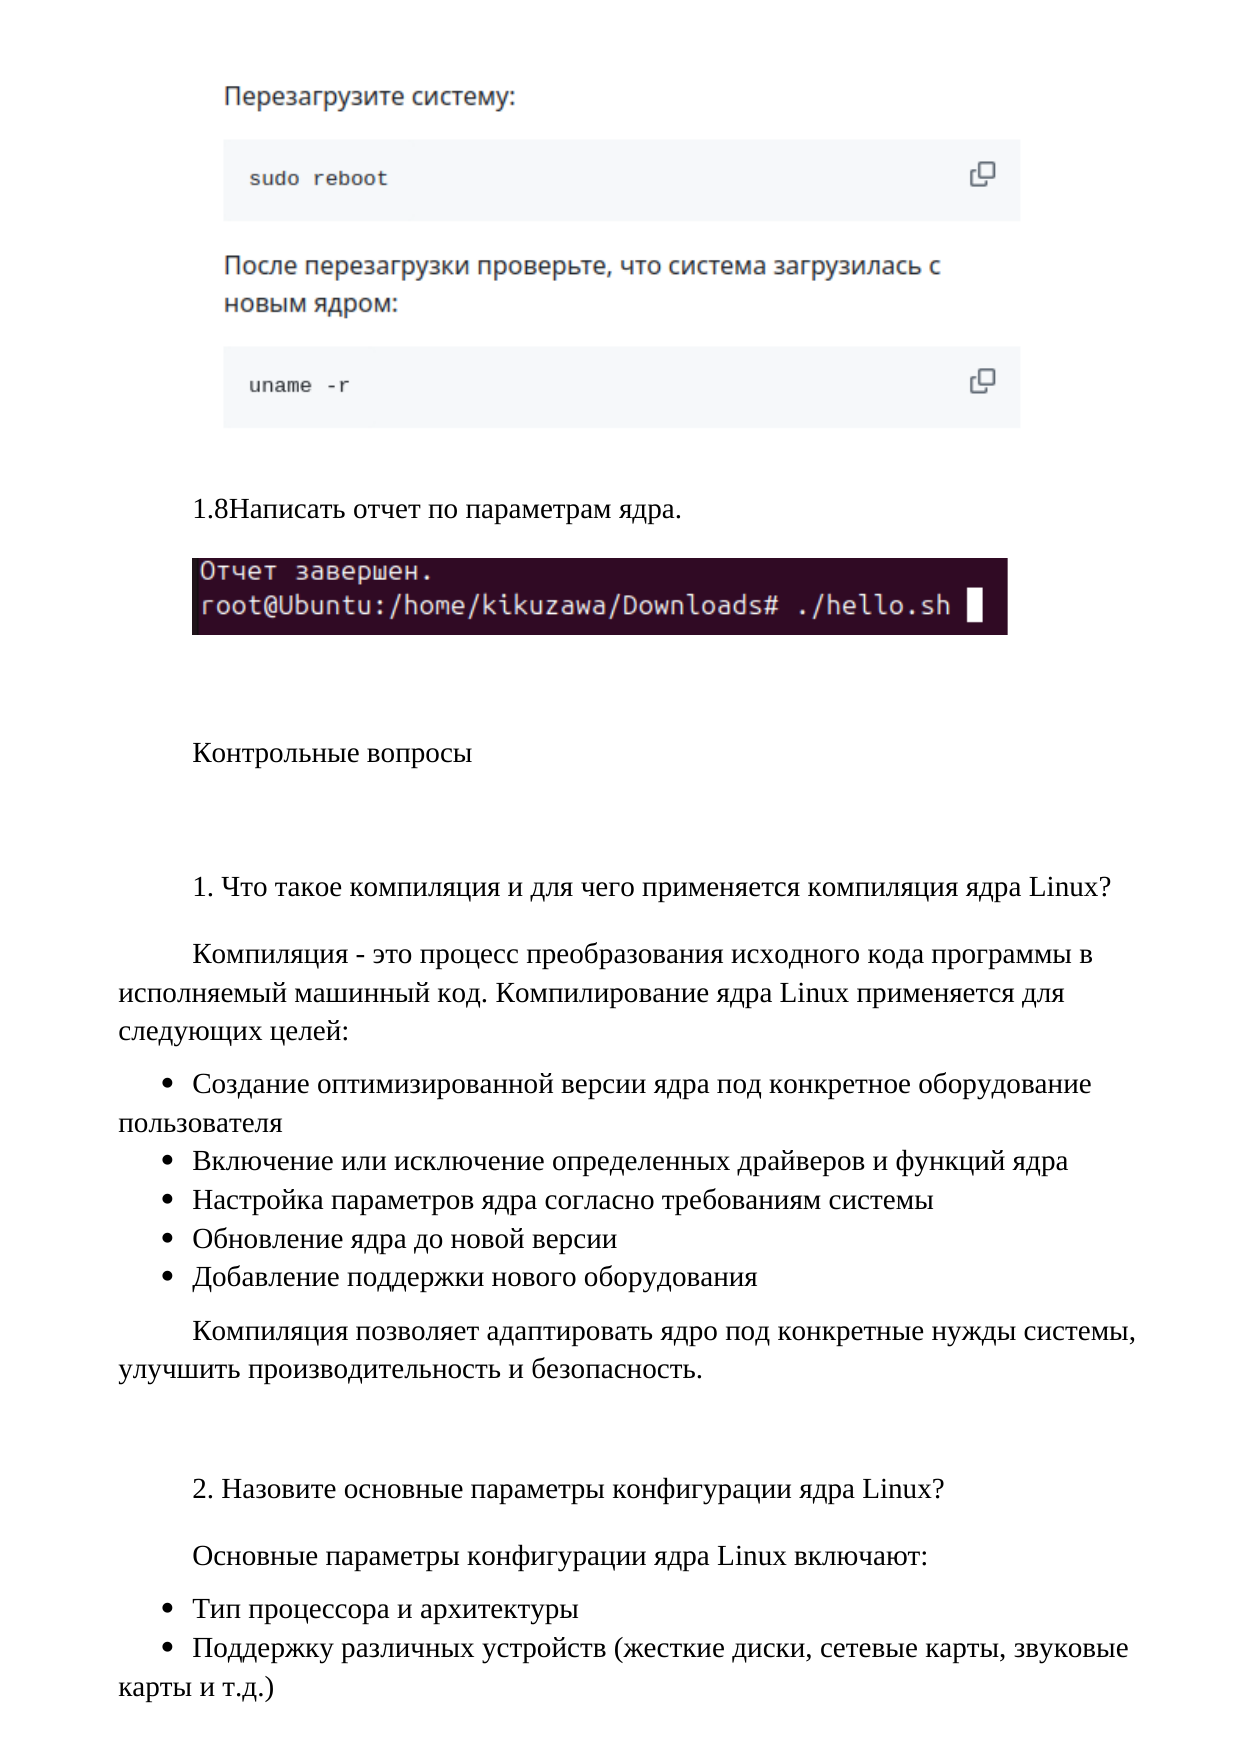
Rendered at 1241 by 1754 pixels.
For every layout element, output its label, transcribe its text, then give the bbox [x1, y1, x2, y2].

list Поддержку различных устройств (жесткие диски, сетевые карты, звуковые карты и т.д.) [118, 1630, 1165, 1702]
text 1. Что такое компиляция и для чего применяется компиляция ядра Linux? [118, 869, 1165, 903]
text Компиляция позволяет адаптировать ядро под конкретные нужды системы, улучшить производительность и безопасность. [118, 1313, 1165, 1385]
text 1.8Написать отчет по параметрам ядра. [118, 491, 1165, 525]
text 2. Назовите основные параметры конфигурации ядра Linux? [118, 1471, 1165, 1505]
list Включение или исключение определенных драйверов и функций ядра [118, 1143, 1165, 1177]
text Основные параметры конфигурации ядра Linux включают: [118, 1538, 1165, 1572]
list Тип процессора и архитектуры [118, 1591, 1165, 1625]
list Добавление поддержки нового оборудования [118, 1259, 1165, 1293]
picture [192, 558, 1008, 635]
text Компиляция - это процесс преобразования исходного кода программы в исполняемый машинный код. Компилирование ядра Linux применяется для следующих целей: [118, 936, 1165, 1047]
list Настройка параметров ядра согласно требованиям системы [118, 1182, 1165, 1216]
list Создание оптимизированной версии ядра под конкретное оборудование пользователя [118, 1066, 1165, 1138]
picture [192, 75, 1055, 458]
list Обновление ядра до новой версии [118, 1221, 1165, 1254]
text Контрольные вопросы [118, 735, 1165, 769]
